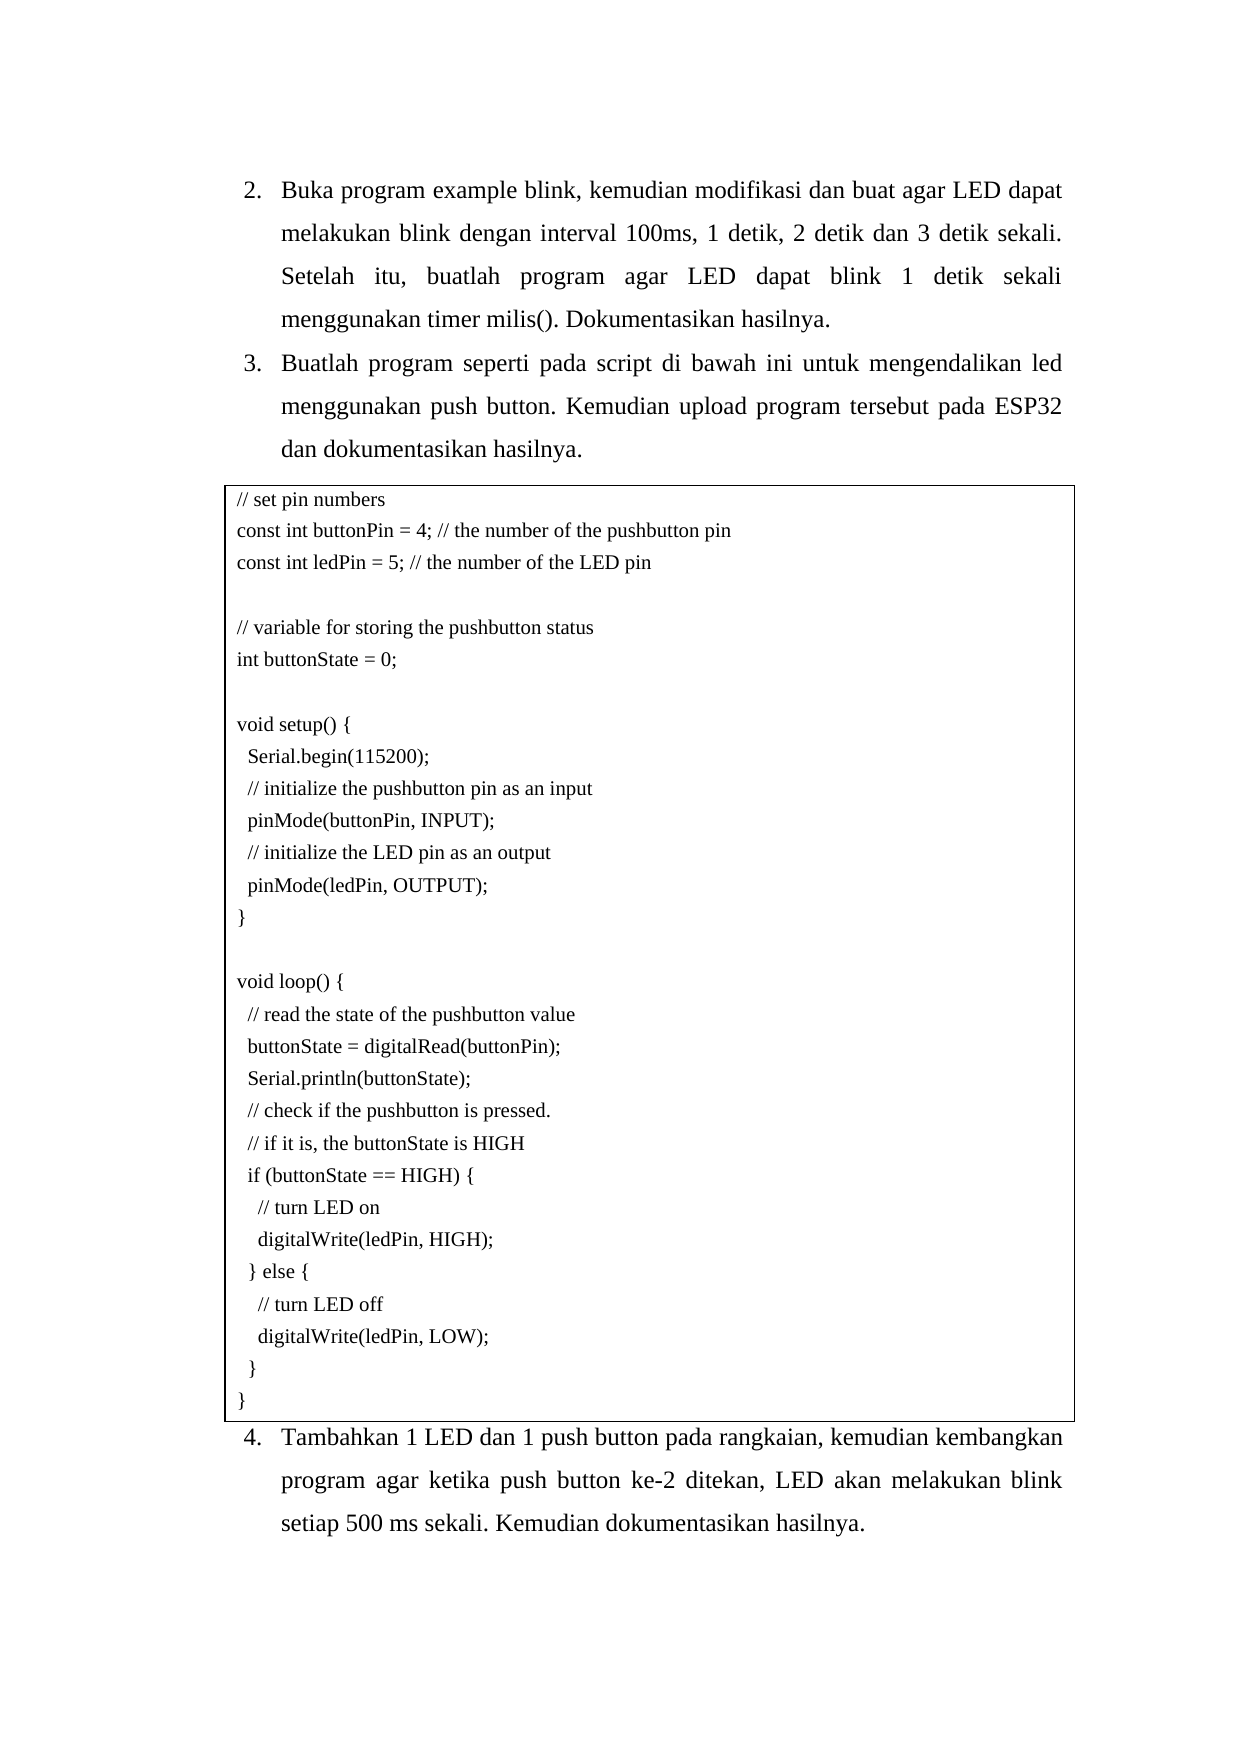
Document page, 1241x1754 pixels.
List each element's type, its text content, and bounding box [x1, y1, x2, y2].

list Buka program example blink, kemudian modifikasi dan buat agar LED dapat melakukan blink dengan interval 100ms, 1 detik, 2 detik dan 3 detik sekali. Setelah itu, buatlah program agar LED dapat blink 1 detik sekali menggunakan timer milis(). Dokumentasikan hasilnya. [243, 175, 1063, 333]
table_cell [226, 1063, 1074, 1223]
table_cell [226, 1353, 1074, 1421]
list Tambahkan 1 LED dan 1 push button pada rangkaian, kemudian kembangkan program agar ketika push button ke-2 ditekan, LED akan melakukan blink setiap 500 ms sekali. Kemudian dokumentasikan hasilnya. [243, 1422, 1063, 1537]
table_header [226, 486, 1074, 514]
list Buatlah program seperti pada script di bawah ini untuk mengendalikan led menggunakan push button. Kemudian upload program tersebut pada ESP32 dan dokumentasikan hasilnya. [243, 348, 1063, 463]
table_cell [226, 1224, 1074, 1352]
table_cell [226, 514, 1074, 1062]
